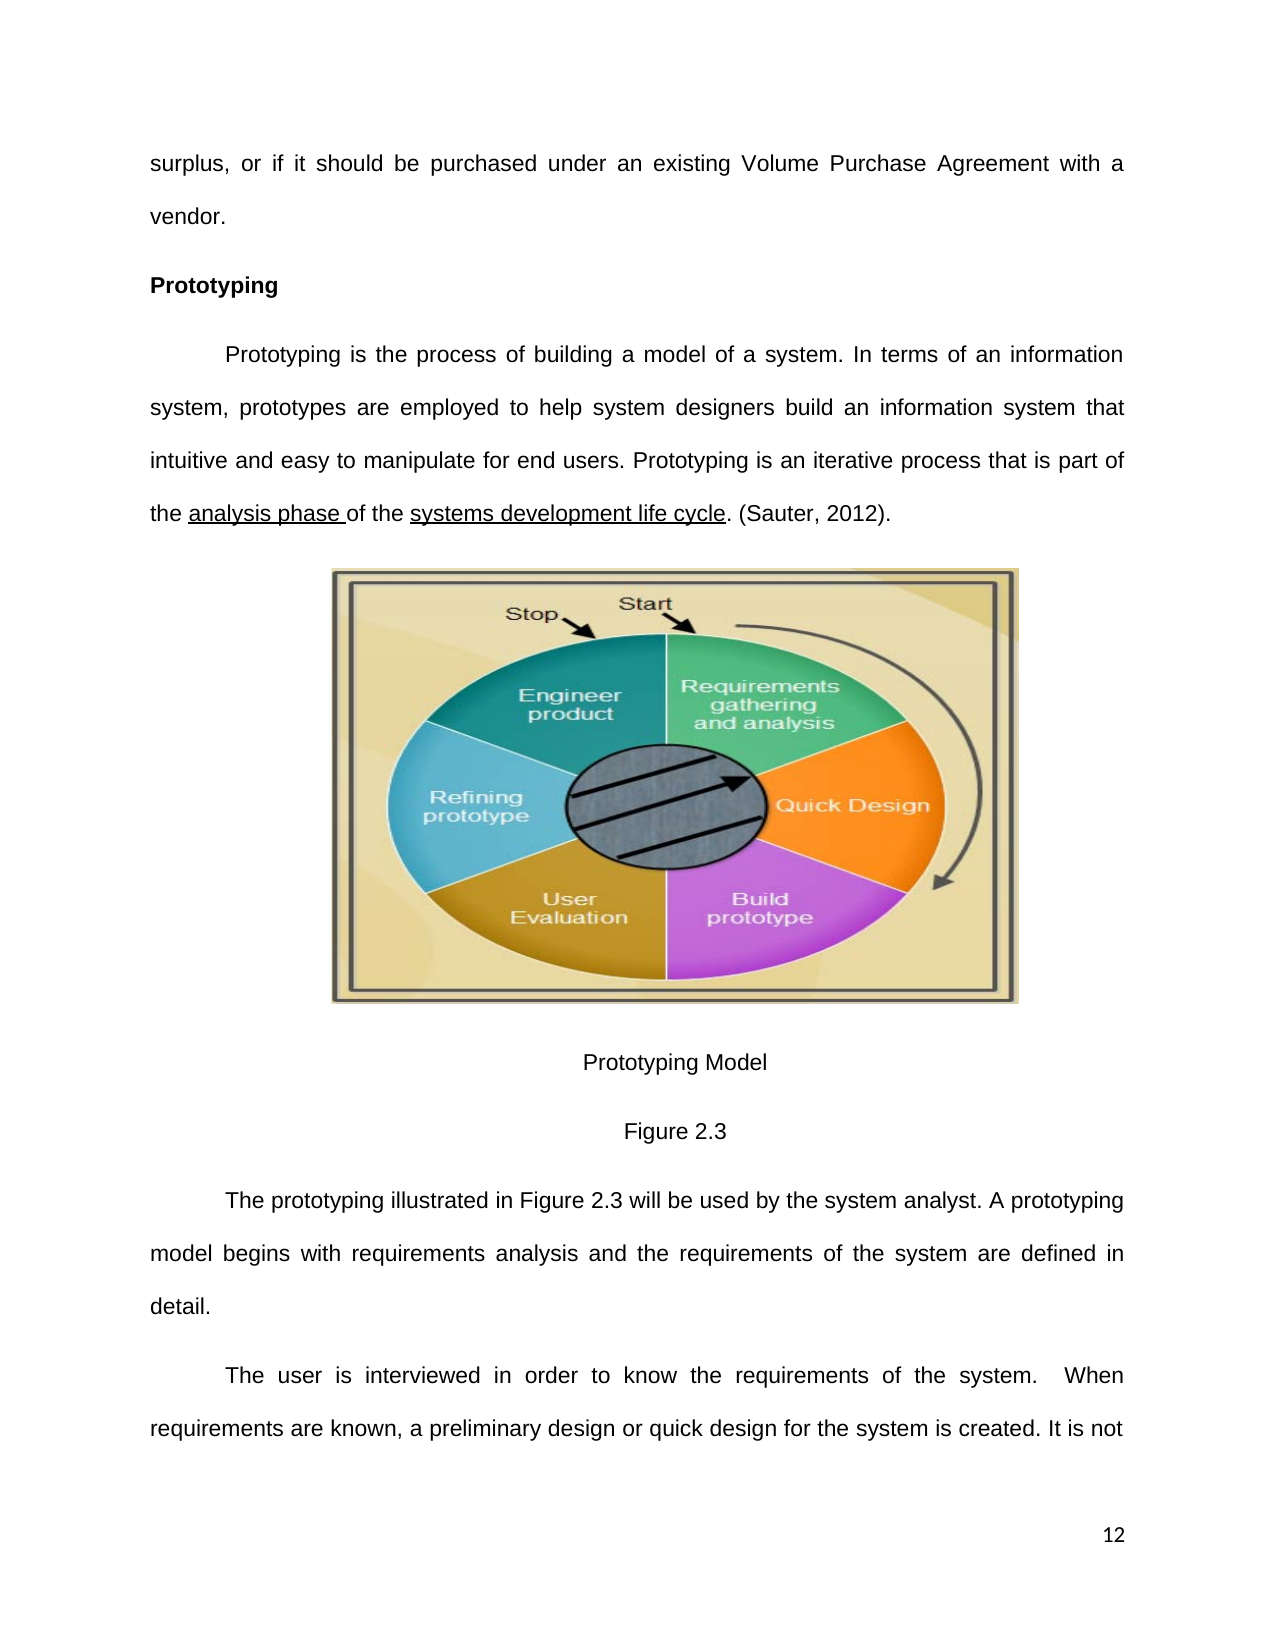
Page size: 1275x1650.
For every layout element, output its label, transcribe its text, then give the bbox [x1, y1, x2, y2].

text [150, 1362, 1125, 1441]
picture [331, 568, 1019, 1004]
text Prototyping is the process of building a model of a system. In terms of an information system, prototypes are employed to help system designers build an information system that intuitive and easy to manipulate for end users. Prototyping is an iterative process that is part of the analysis phase of the systems development life cycle. (Sauter, 2012). [150, 341, 1125, 526]
text Figure 2.3 [150, 1118, 1125, 1144]
text Prototyping [150, 272, 1125, 298]
text Prototyping Model [150, 1049, 1125, 1075]
text The prototyping illustrated in Figure 2.3 will be used by the system analyst. A prototyping model begins with requirements analysis and the requirements of the system are defined in detail. [150, 1187, 1125, 1319]
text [150, 150, 1125, 229]
